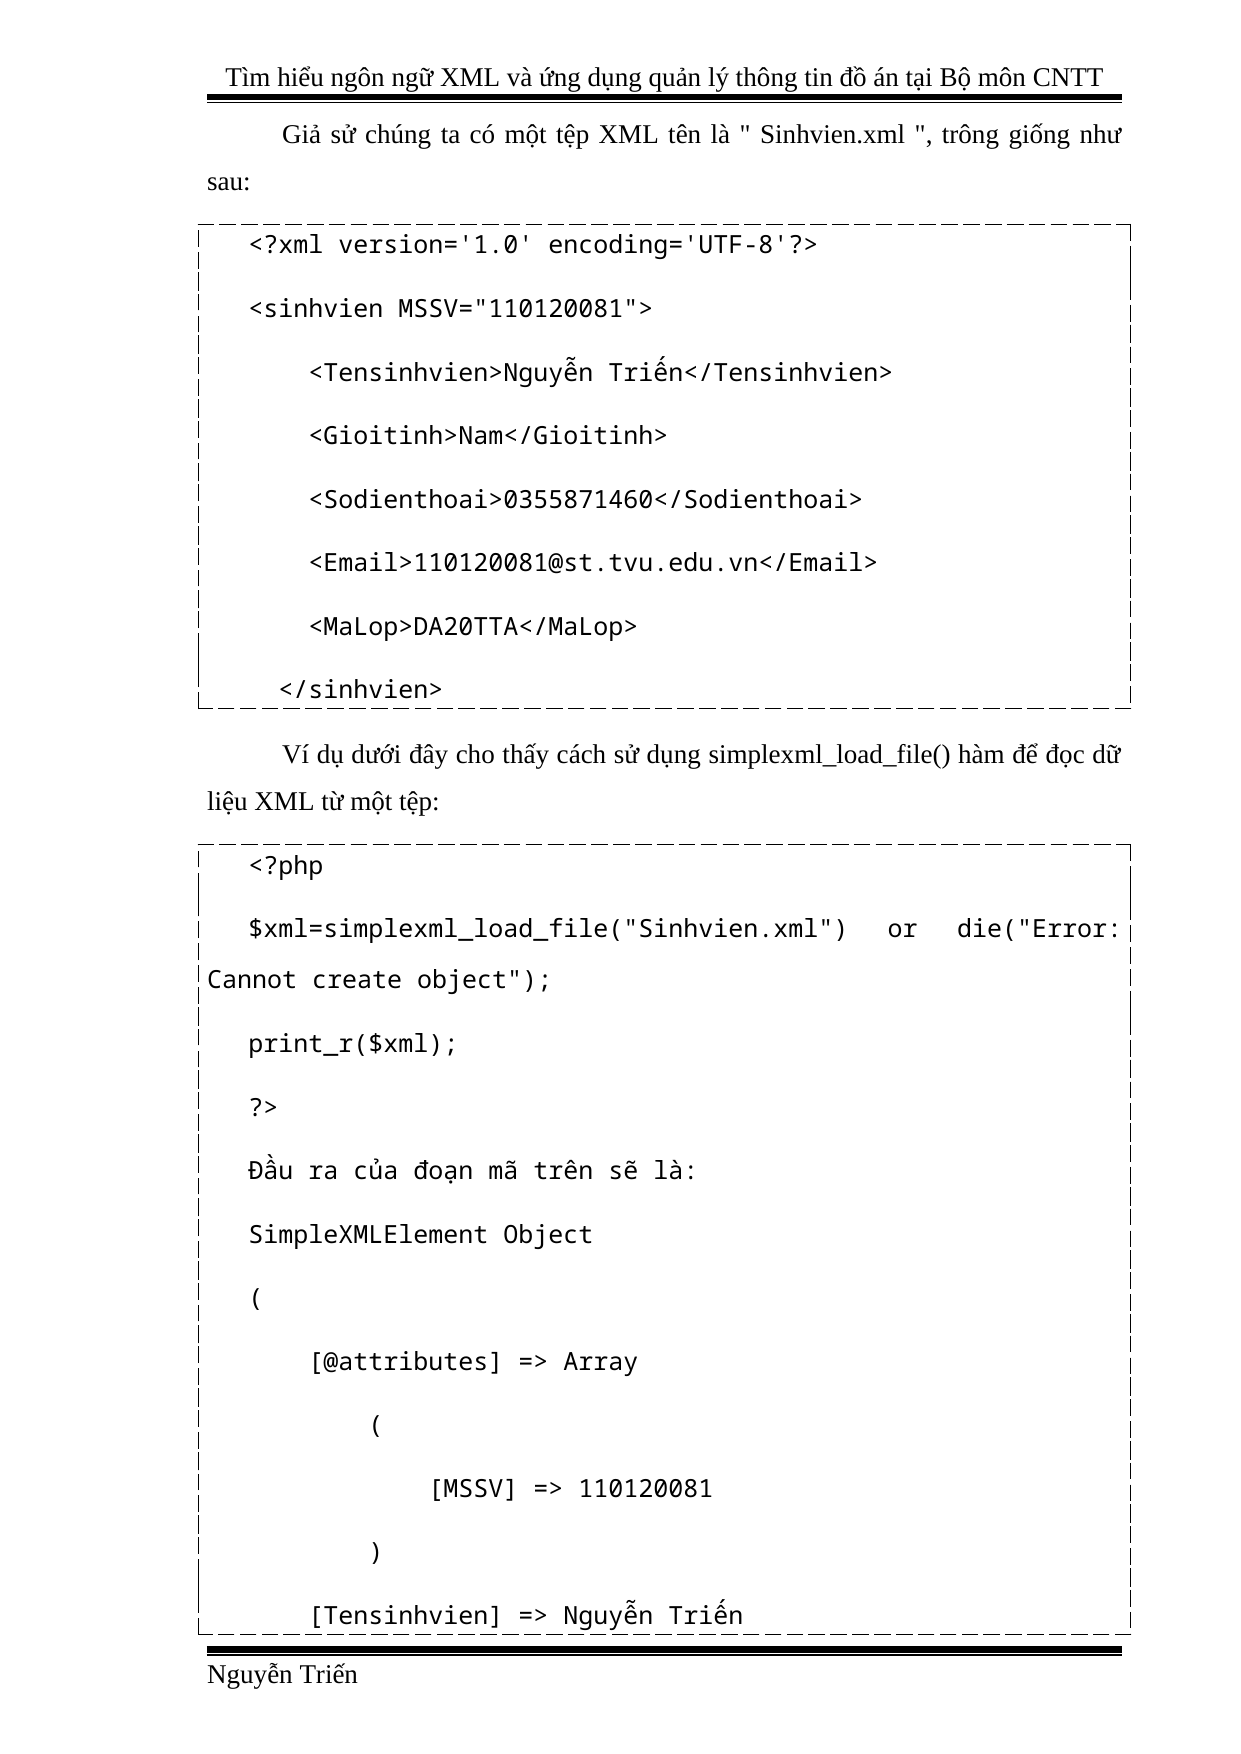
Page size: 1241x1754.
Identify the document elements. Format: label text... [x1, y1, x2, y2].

text ( [197, 1277, 1131, 1314]
text <Sodienthoai>0355871460</Sodienthoai> [197, 478, 1131, 515]
text </sinhvien> [197, 669, 1131, 709]
text SimpleXMLElement Object [197, 1213, 1131, 1250]
text <?php [197, 844, 1131, 882]
text Ví dụ dưới đây cho thấy cách sử dụng simplexml_load_file() hàm để đọc dữ liệu XML từ một tệp: [207, 738, 1122, 816]
text print_r($xml); [197, 1022, 1131, 1060]
text Giả sử chúng ta có một tệp XML tên là " Sinhvien.xml ", trông giống như sau: [207, 118, 1122, 196]
text <?xml version='1.0' encoding='UTF-8'?> [197, 224, 1131, 261]
text <Email>110120081@st.tvu.edu.vn</Email> [197, 542, 1131, 579]
text <sinhvien MSSV="110120081"> [197, 287, 1131, 325]
text <Gioitinh>Nam</Gioitinh> [197, 414, 1131, 452]
text <Tensinhvien>Nguyễn Triến</Tensinhvien> [197, 351, 1131, 388]
text [MSSV] => 110120081 [197, 1467, 1131, 1504]
text Đầu ra của đoạn mã trên sẽ là: [197, 1149, 1131, 1187]
text ( [197, 1404, 1131, 1441]
text ?> [197, 1086, 1131, 1123]
text ) [197, 1531, 1131, 1568]
text <MaLop>DA20TTA</MaLop> [197, 605, 1131, 642]
text [@attributes] => Array [197, 1340, 1131, 1377]
text [Tensinhvien] => Nguyễn Triến [197, 1594, 1131, 1635]
text $xml=simplexml_load_file("Sinhvien.xml") or die("Error: Cannot create object"); [197, 908, 1131, 996]
